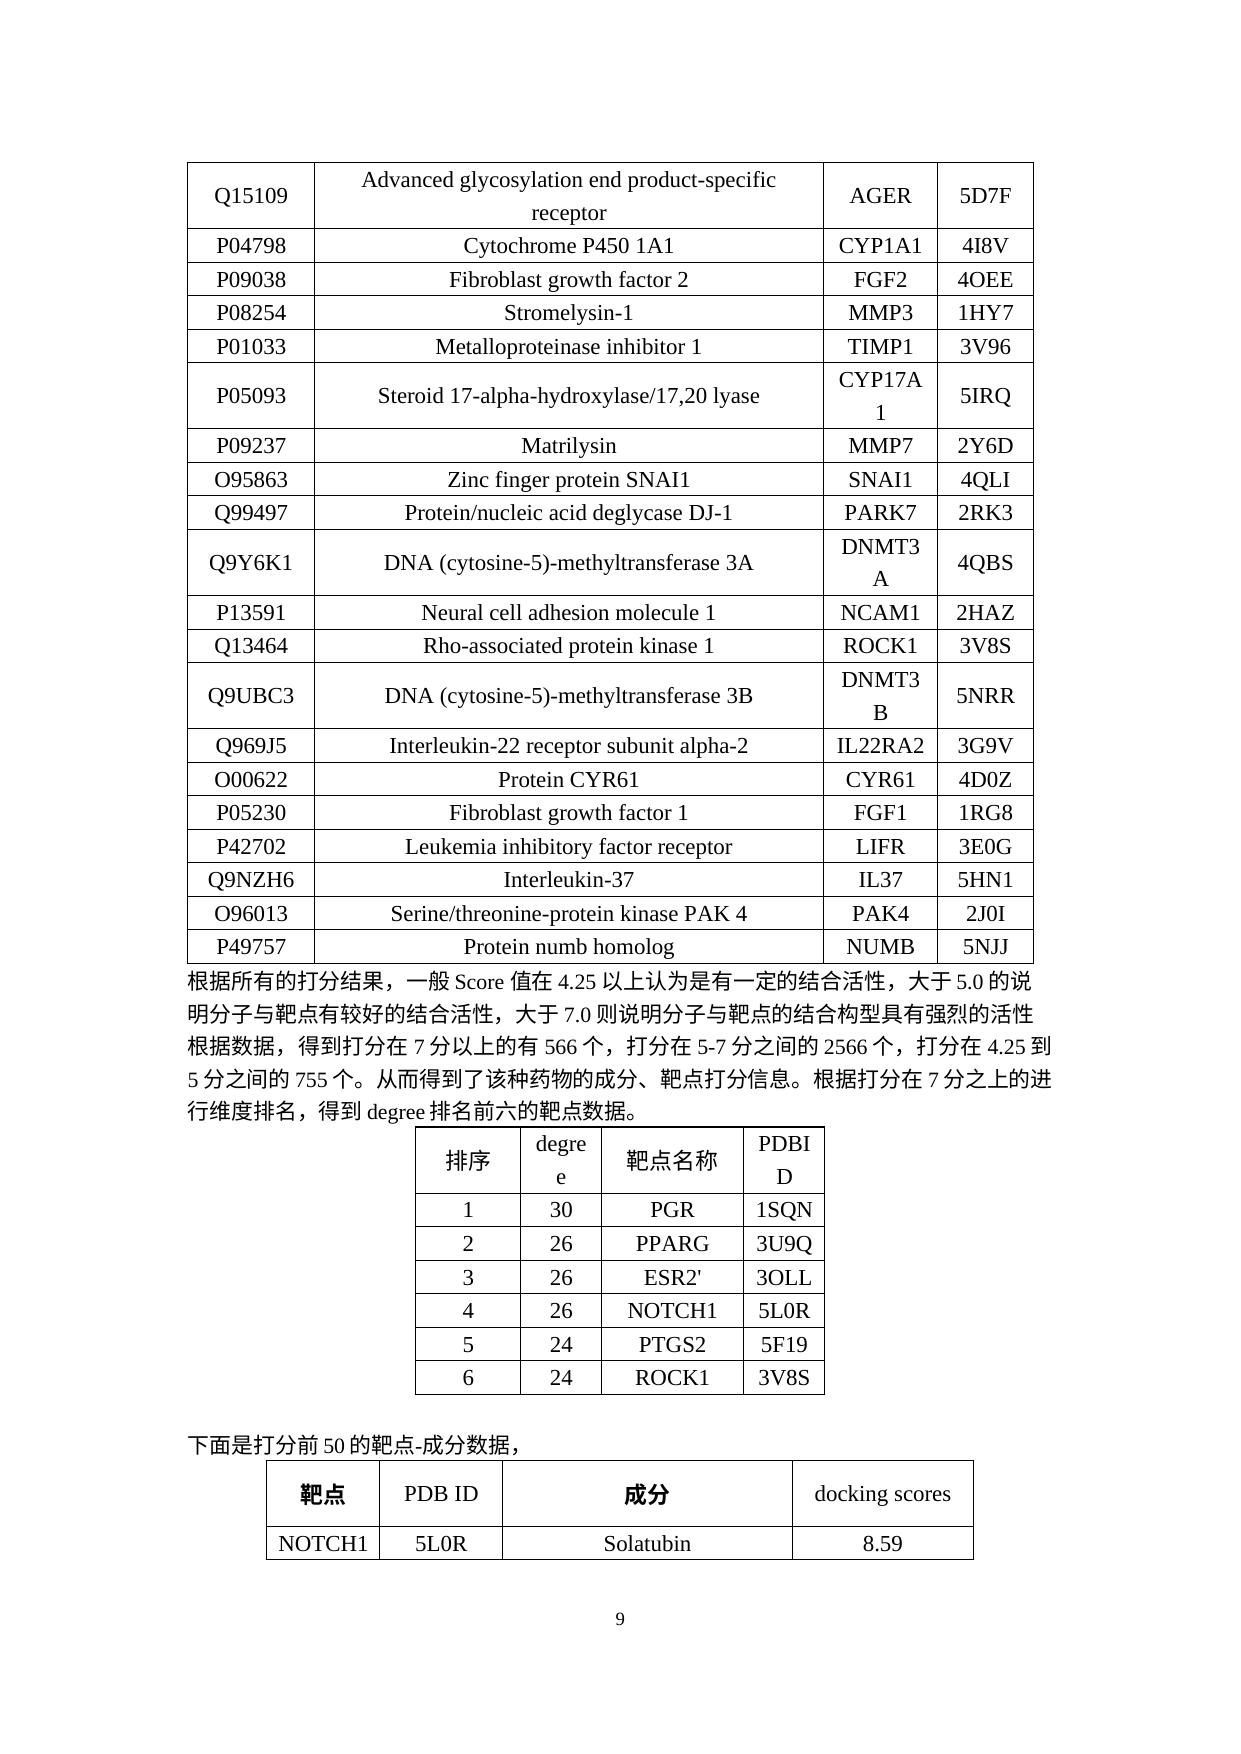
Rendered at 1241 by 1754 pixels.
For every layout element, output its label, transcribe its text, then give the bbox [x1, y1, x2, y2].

table_cell PAK4 [824, 897, 937, 929]
table_cell Stromelysin-1 [315, 296, 823, 329]
table_cell 5F19 [744, 1328, 824, 1360]
table_cell Neural cell adhesion molecule 1 [315, 596, 823, 628]
table_cell 4I8V [938, 229, 1033, 262]
table_cell 3 [416, 1261, 520, 1293]
table_cell PARK7 [824, 496, 937, 529]
table_cell 5IRQ [938, 363, 1033, 428]
table_cell P08254 [188, 296, 314, 329]
table_header 成分 [503, 1461, 792, 1526]
table_header degree [521, 1128, 601, 1192]
table_cell P09038 [188, 263, 314, 295]
table_cell 1RG8 [938, 796, 1033, 829]
table_cell P09237 [188, 429, 314, 462]
table_cell Q9Y6K1 [188, 530, 314, 595]
table_cell P01033 [188, 330, 314, 362]
table_cell Q99497 [188, 496, 314, 529]
table_cell 5L0R [744, 1294, 824, 1327]
table_cell P05093 [188, 363, 314, 428]
table_header 靶点名称 [602, 1128, 743, 1192]
table_cell SNAI1 [824, 463, 937, 495]
table_cell 24 [521, 1328, 601, 1360]
table_cell Q15109 [188, 163, 314, 228]
table_cell 5 [416, 1328, 520, 1360]
table_cell Protein CYR61 [315, 763, 823, 795]
table_cell Protein/nucleic acid deglycase DJ-1 [315, 496, 823, 529]
table_cell ESR2' [602, 1261, 743, 1293]
table_cell 1 [416, 1194, 520, 1226]
table_cell 24 [521, 1361, 601, 1394]
table_cell 26 [521, 1227, 601, 1259]
table_cell 5HN1 [938, 863, 1033, 896]
table_cell PPARG [602, 1227, 743, 1259]
table_cell AGER [824, 163, 937, 228]
table_cell Serine/threonine-protein kinase PAK 4 [315, 897, 823, 929]
table_cell Matrilysin [315, 429, 823, 462]
table_cell P13591 [188, 596, 314, 628]
table_cell Q13464 [188, 630, 314, 662]
table_cell 1HY7 [938, 296, 1033, 329]
table_cell Interleukin-22 receptor subunit alpha-2 [315, 729, 823, 762]
table_header PDB ID [380, 1461, 502, 1526]
table_cell 4OEE [938, 263, 1033, 295]
table_cell Solatubin [503, 1527, 792, 1559]
table_cell Q9NZH6 [188, 863, 314, 896]
table_cell 5L0R [380, 1527, 502, 1559]
table_cell IL37 [824, 863, 937, 896]
table_cell 2 [416, 1227, 520, 1259]
table_cell Rho-associated protein kinase 1 [315, 630, 823, 662]
table_cell CYP17A1 [824, 363, 937, 428]
table_cell Fibroblast growth factor 2 [315, 263, 823, 295]
table_cell CYP1A1 [824, 229, 937, 262]
table_cell 2RK3 [938, 496, 1033, 529]
table_cell 2J0I [938, 897, 1033, 929]
table_cell Cytochrome P450 1A1 [315, 229, 823, 262]
table_header PDBID [744, 1128, 824, 1192]
table_cell DNMT3B [824, 663, 937, 728]
table_cell O00622 [188, 763, 314, 795]
text 根据数据，得到打分在7分以上的有566个，打分在5-7分之间的2566个，打分在4.25到5分之间的755个。从而得到了该种药物的成分、靶点打分信息。根据打分在7分之上的进行维度排名，得到degree排名前六的靶点数据。 [187, 1029, 1053, 1126]
table_cell 6 [416, 1361, 520, 1394]
table_cell PTGS2 [602, 1328, 743, 1360]
table_cell Protein numb homolog [315, 930, 823, 963]
table_cell 5NRR [938, 663, 1033, 728]
table_header 靶点 [267, 1461, 379, 1526]
table_cell NUMB [824, 930, 937, 963]
table_cell 26 [521, 1294, 601, 1327]
table_cell 8.59 [793, 1527, 973, 1559]
table_cell Advanced glycosylation end product-specific receptor [315, 163, 823, 228]
table_cell 2Y6D [938, 429, 1033, 462]
table_cell 3V8S [744, 1361, 824, 1394]
table_header 排序 [416, 1128, 520, 1192]
table_cell 3U9Q [744, 1227, 824, 1259]
table_cell 4QLI [938, 463, 1033, 495]
table_cell 3E0G [938, 830, 1033, 862]
table_cell ROCK1 [602, 1361, 743, 1394]
table_cell IL22RA2 [824, 729, 937, 762]
table_cell Q9UBC3 [188, 663, 314, 728]
table_cell 4D0Z [938, 763, 1033, 795]
table_cell 1SQN [744, 1194, 824, 1226]
table_cell 26 [521, 1261, 601, 1293]
table_cell DNA (cytosine-5)-methyltransferase 3A [315, 530, 823, 595]
table_cell MMP7 [824, 429, 937, 462]
table_cell 3OLL [744, 1261, 824, 1293]
table_cell FGF1 [824, 796, 937, 829]
table_cell 5NJJ [938, 930, 1033, 963]
table_cell ROCK1 [824, 630, 937, 662]
table_cell TIMP1 [824, 330, 937, 362]
table_cell 4 [416, 1294, 520, 1327]
table_cell 2HAZ [938, 596, 1033, 628]
table_cell P04798 [188, 229, 314, 262]
table_cell FGF2 [824, 263, 937, 295]
table_cell NOTCH1 [267, 1527, 379, 1559]
table_cell NCAM1 [824, 596, 937, 628]
table_cell O96013 [188, 897, 314, 929]
table_cell Metalloproteinase inhibitor 1 [315, 330, 823, 362]
table_cell O95863 [188, 463, 314, 495]
table_cell Zinc finger protein SNAI1 [315, 463, 823, 495]
table_cell Interleukin-37 [315, 863, 823, 896]
table_cell Leukemia inhibitory factor receptor [315, 830, 823, 862]
table_cell NOTCH1 [602, 1294, 743, 1327]
table_cell 4QBS [938, 530, 1033, 595]
table_cell P42702 [188, 830, 314, 862]
table_cell LIFR [824, 830, 937, 862]
table_header docking scores [793, 1461, 973, 1526]
table_cell DNMT3A [824, 530, 937, 595]
table_cell P05230 [188, 796, 314, 829]
table_cell DNA (cytosine-5)-methyltransferase 3B [315, 663, 823, 728]
table_cell P49757 [188, 930, 314, 963]
table_cell 3V8S [938, 630, 1033, 662]
table_cell 3G9V [938, 729, 1033, 762]
table_cell PGR [602, 1194, 743, 1226]
table_cell MMP3 [824, 296, 937, 329]
text 下面是打分前50的靶点-成分数据， [187, 1427, 1053, 1460]
table_cell 3V96 [938, 330, 1033, 362]
table_cell 30 [521, 1194, 601, 1226]
table_cell CYR61 [824, 763, 937, 795]
table_cell Steroid 17-alpha-hydroxylase/17,20 lyase [315, 363, 823, 428]
table_cell 5D7F [938, 163, 1033, 228]
text 根据所有的打分结果，一般Score 值在4.25 以上认为是有一定的结合活性，大于5.0 的说明分子与靶点有较好的结合活性，大于7.0 则说明分子与靶点的结合构型具有强烈的活性 [187, 964, 1053, 1029]
table_cell Fibroblast growth factor 1 [315, 796, 823, 829]
table_cell Q969J5 [188, 729, 314, 762]
